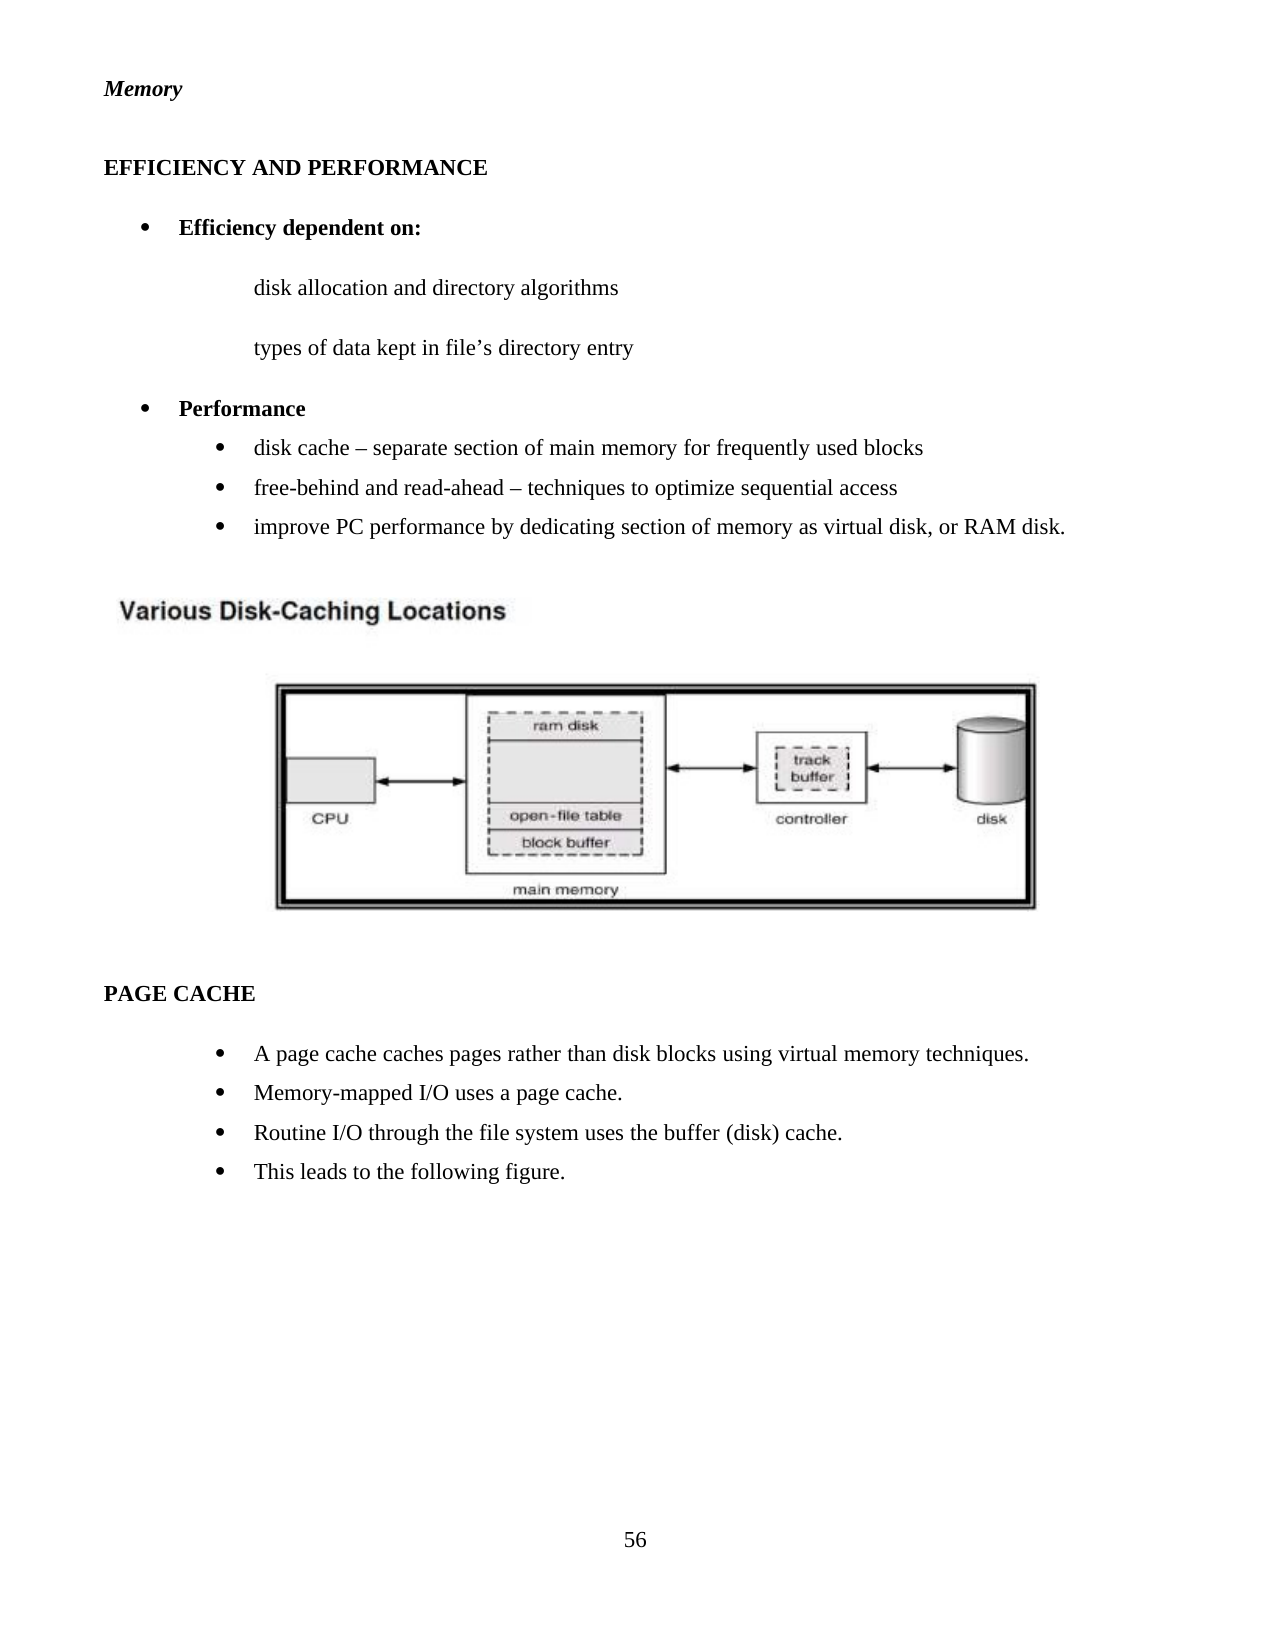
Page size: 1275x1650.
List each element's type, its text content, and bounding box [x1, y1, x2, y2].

picture [116, 597, 1040, 912]
list Memory-mapped I/O uses a page cache. [216, 1079, 1256, 1106]
subtitle Efficiency dependent on: [141, 214, 1256, 241]
subtitle EFFICIENCY AND PERFORMANCE [103, 153, 1256, 180]
list This leads to the following figure. [216, 1158, 1256, 1185]
text disk allocation and directory algorithms types of data kept in file’s directory entry [253, 274, 634, 361]
list A page cache caches pages rather than disk blocks using virtual memory techniques. [216, 1040, 1256, 1066]
list free-behind and read-ahead – techniques to optimize sequential access [216, 474, 1256, 500]
list Routine I/O through the file system uses the buffer (disk) cache. [216, 1119, 1256, 1145]
list improve PC performance by dedicating section of memory as virtual disk, or RAM disk. [216, 513, 1256, 539]
list disk cache – separate section of main memory for frequently used blocks [216, 434, 1256, 461]
subtitle Performance [141, 395, 1256, 421]
subtitle PAGE CACHE [103, 979, 1256, 1006]
